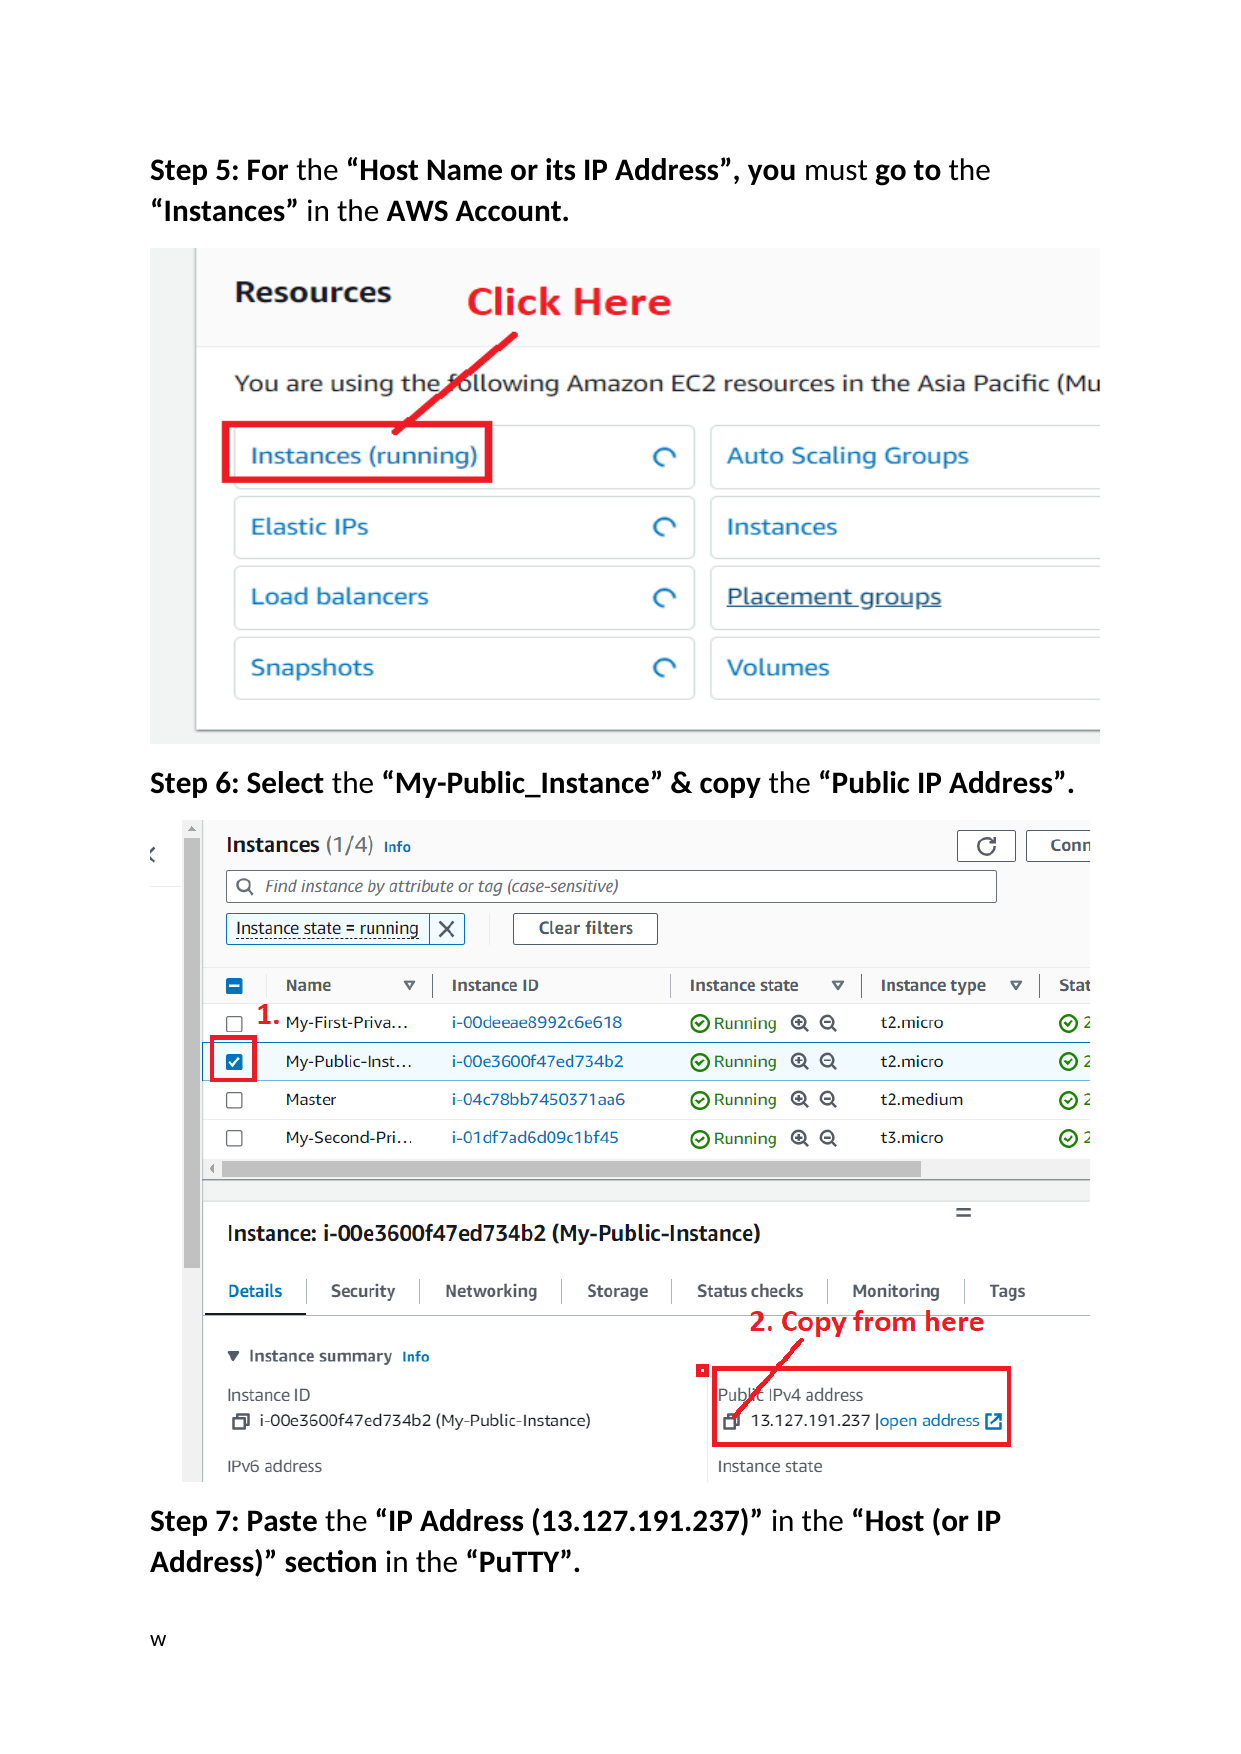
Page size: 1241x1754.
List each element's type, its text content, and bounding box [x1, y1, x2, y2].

text Step 7: Paste the “IP Address (13.127.191.237)” in the “Host (or IP Address)” section in the “PuTTY”. [150, 1501, 1090, 1580]
text Step 5: For the “Host Name or its IP Address”, you must go to the “Instances” in the AWS Account. [150, 150, 1090, 229]
picture [150, 820, 1091, 1482]
text Step 6: Select the “My-Public_Instance” & copy the “Public IP Address”. [150, 763, 1090, 801]
picture [150, 248, 1100, 744]
